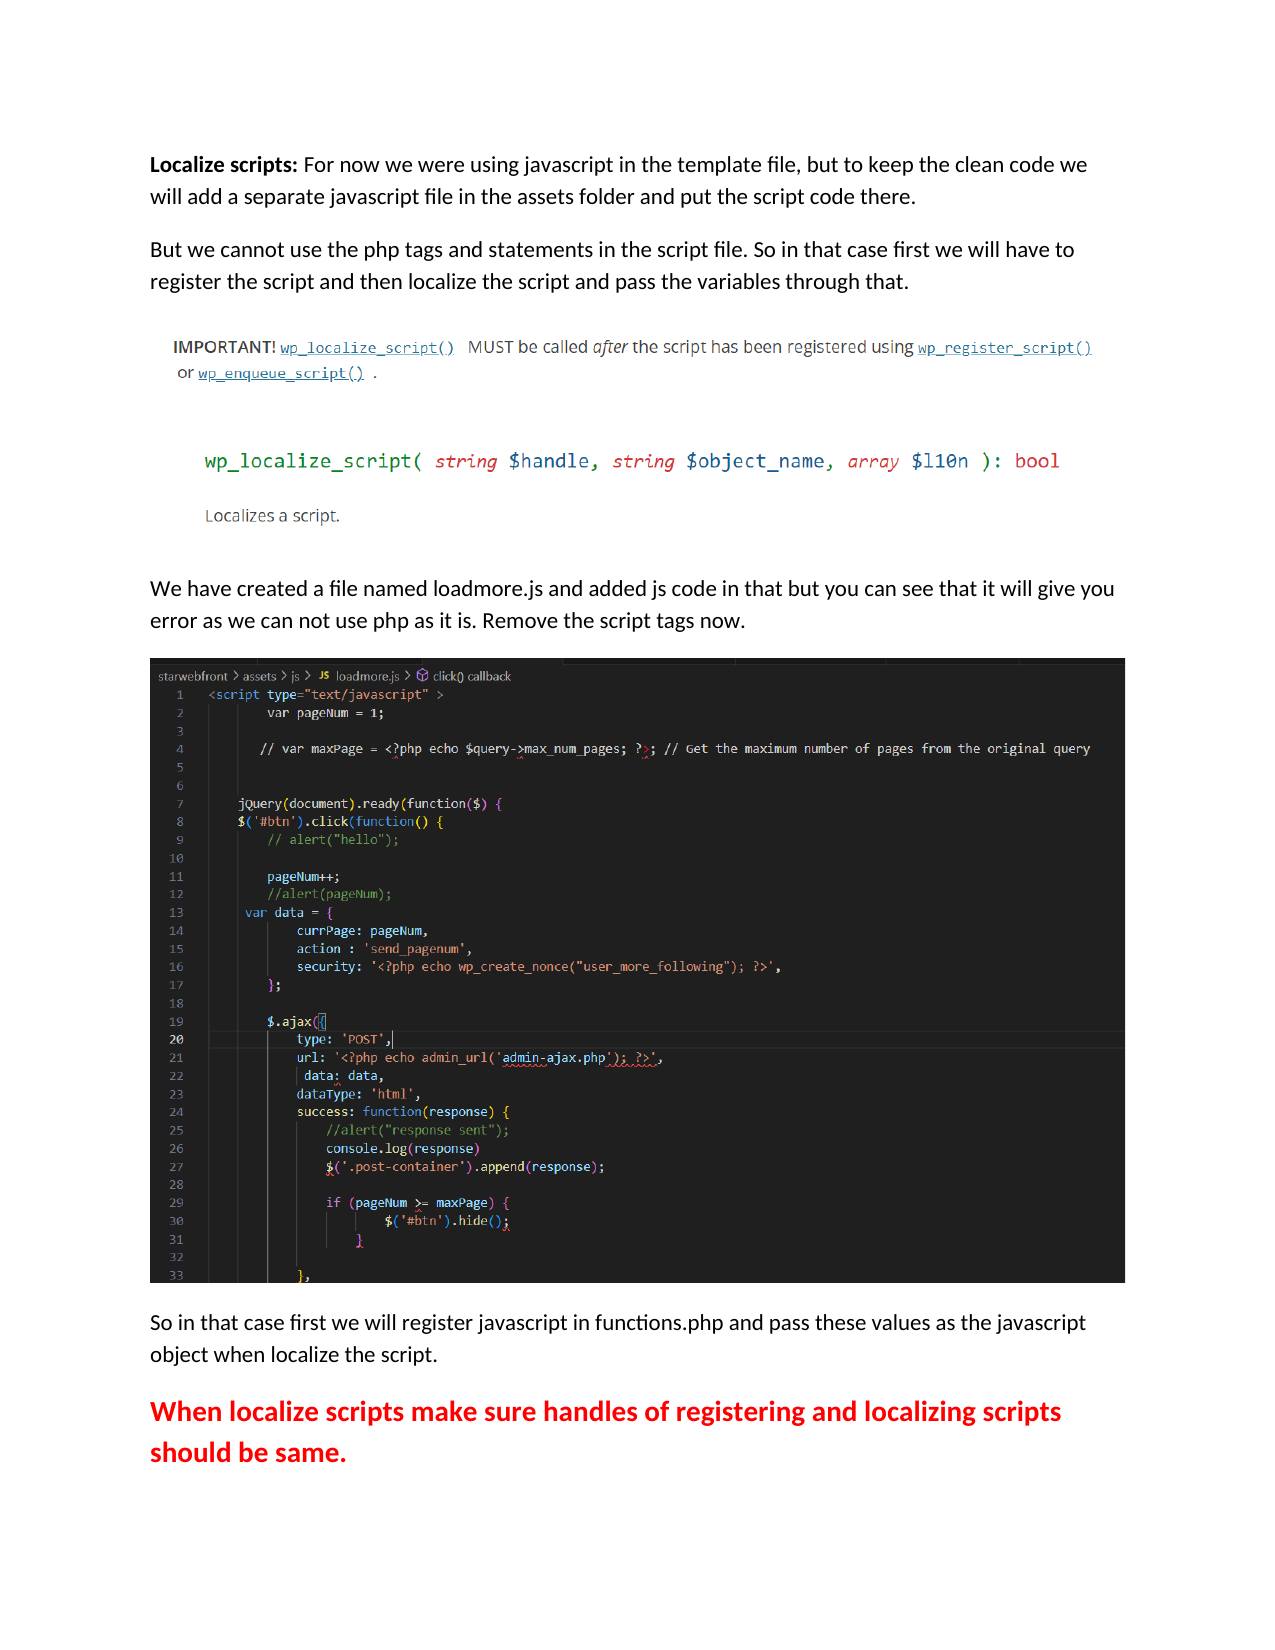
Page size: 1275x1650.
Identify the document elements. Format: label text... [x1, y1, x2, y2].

text But we cannot use the php tags and statements in the script file. So in that case first we will have to register the script and then localize the script and pass the variables through that. [150, 235, 1125, 295]
picture [150, 320, 1125, 411]
picture [150, 658, 1125, 1283]
text We have created a file named loadmore.js and added js code in that but you can see that it will give you error as we can not use php as it is. Remove the script tags now. [150, 574, 1125, 634]
text Localize scripts: For now we were using javascript in the template file, but to keep the clean code we will add a separate javascript file in the assets folder and put the script code there. [150, 150, 1125, 210]
picture [150, 435, 1125, 549]
text So in that case first we will register javascript in functions.php and pass these values as the javascript object when localize the script. [150, 1308, 1125, 1368]
text When localize scripts make sure handles of registering and localizing scripts should be same. [150, 1393, 1125, 1470]
